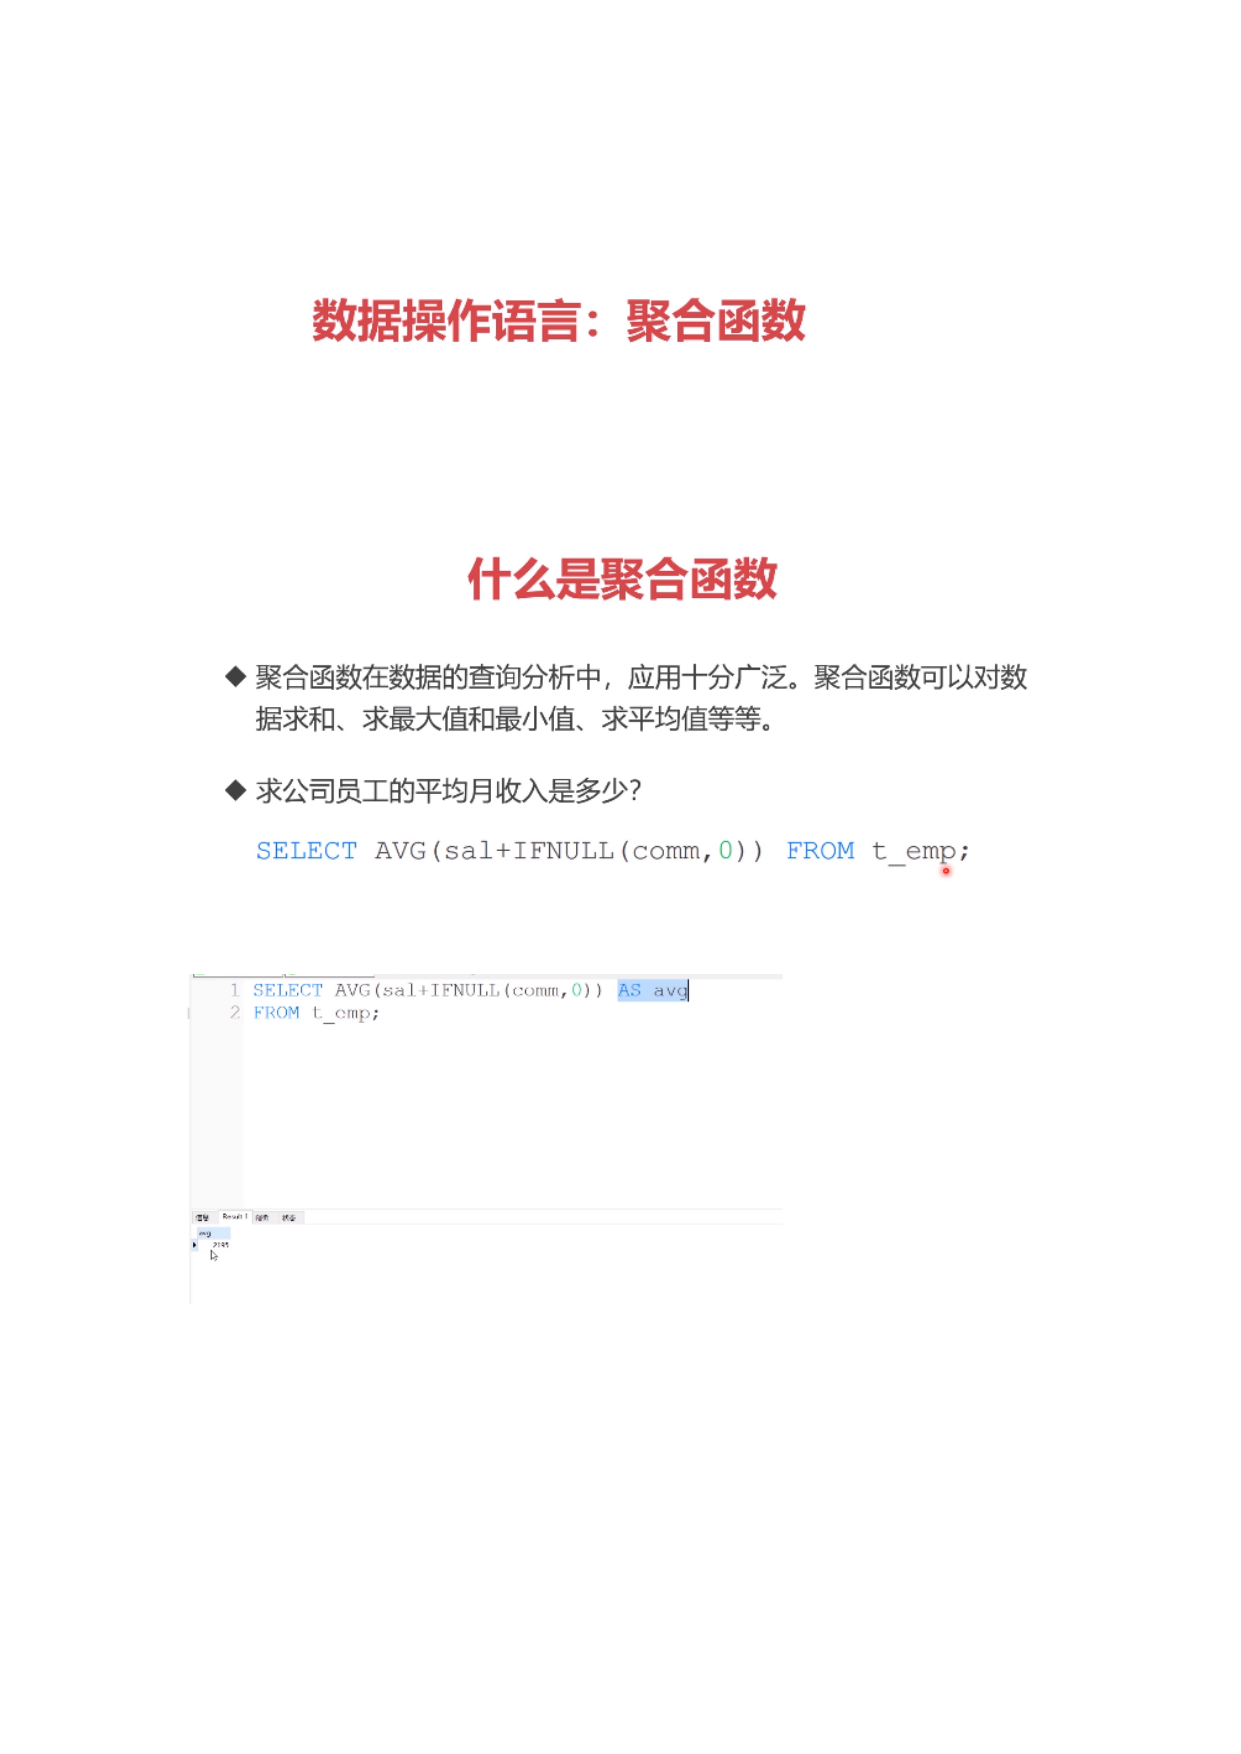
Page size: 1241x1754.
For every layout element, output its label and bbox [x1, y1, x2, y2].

picture [187, 162, 834, 469]
picture [187, 519, 1052, 960]
picture [187, 974, 783, 1304]
